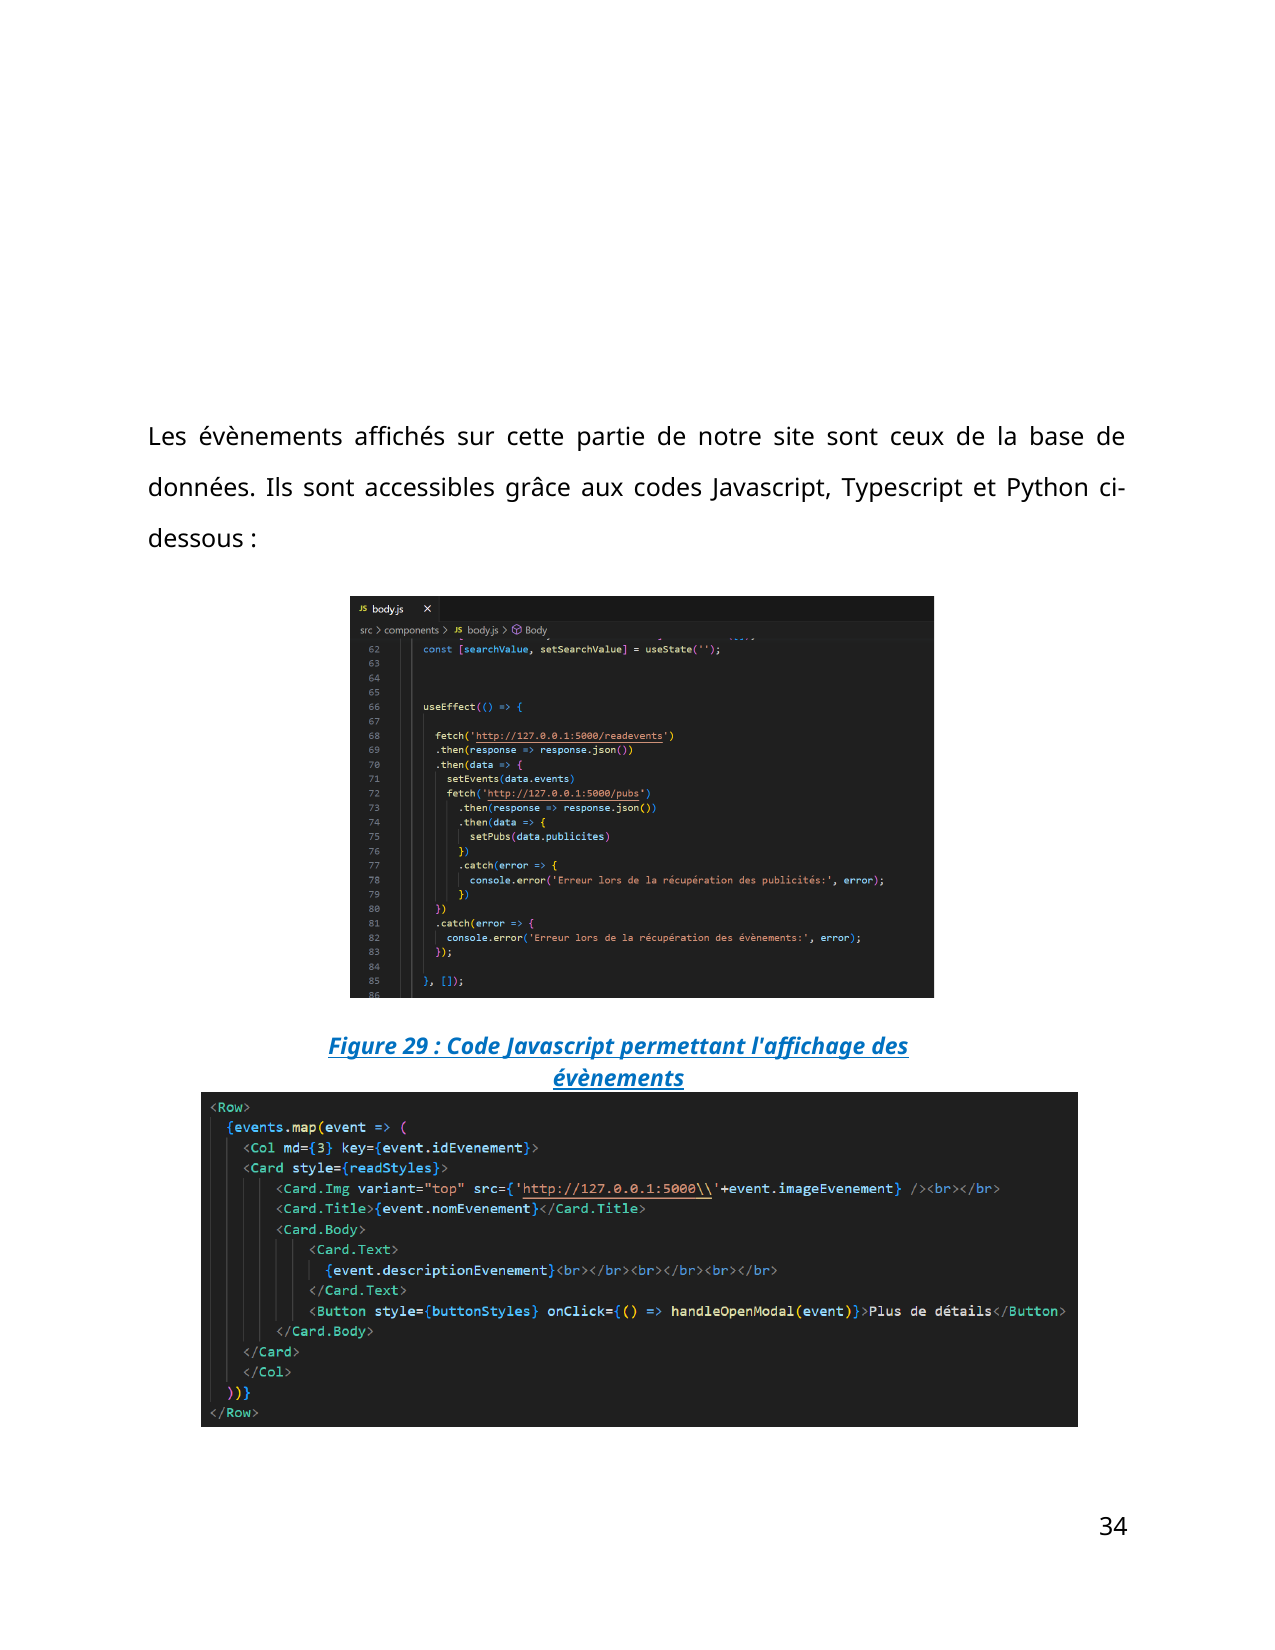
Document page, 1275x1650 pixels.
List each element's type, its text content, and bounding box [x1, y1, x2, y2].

picture [201, 1092, 1078, 1427]
picture [350, 596, 935, 998]
text Les évènements affichés sur cette partie de notre site sont ceux de la base de données. Ils sont accessibles grâce aux codes Javascript, Typescript et Python ci-dessous : [148, 418, 1127, 554]
